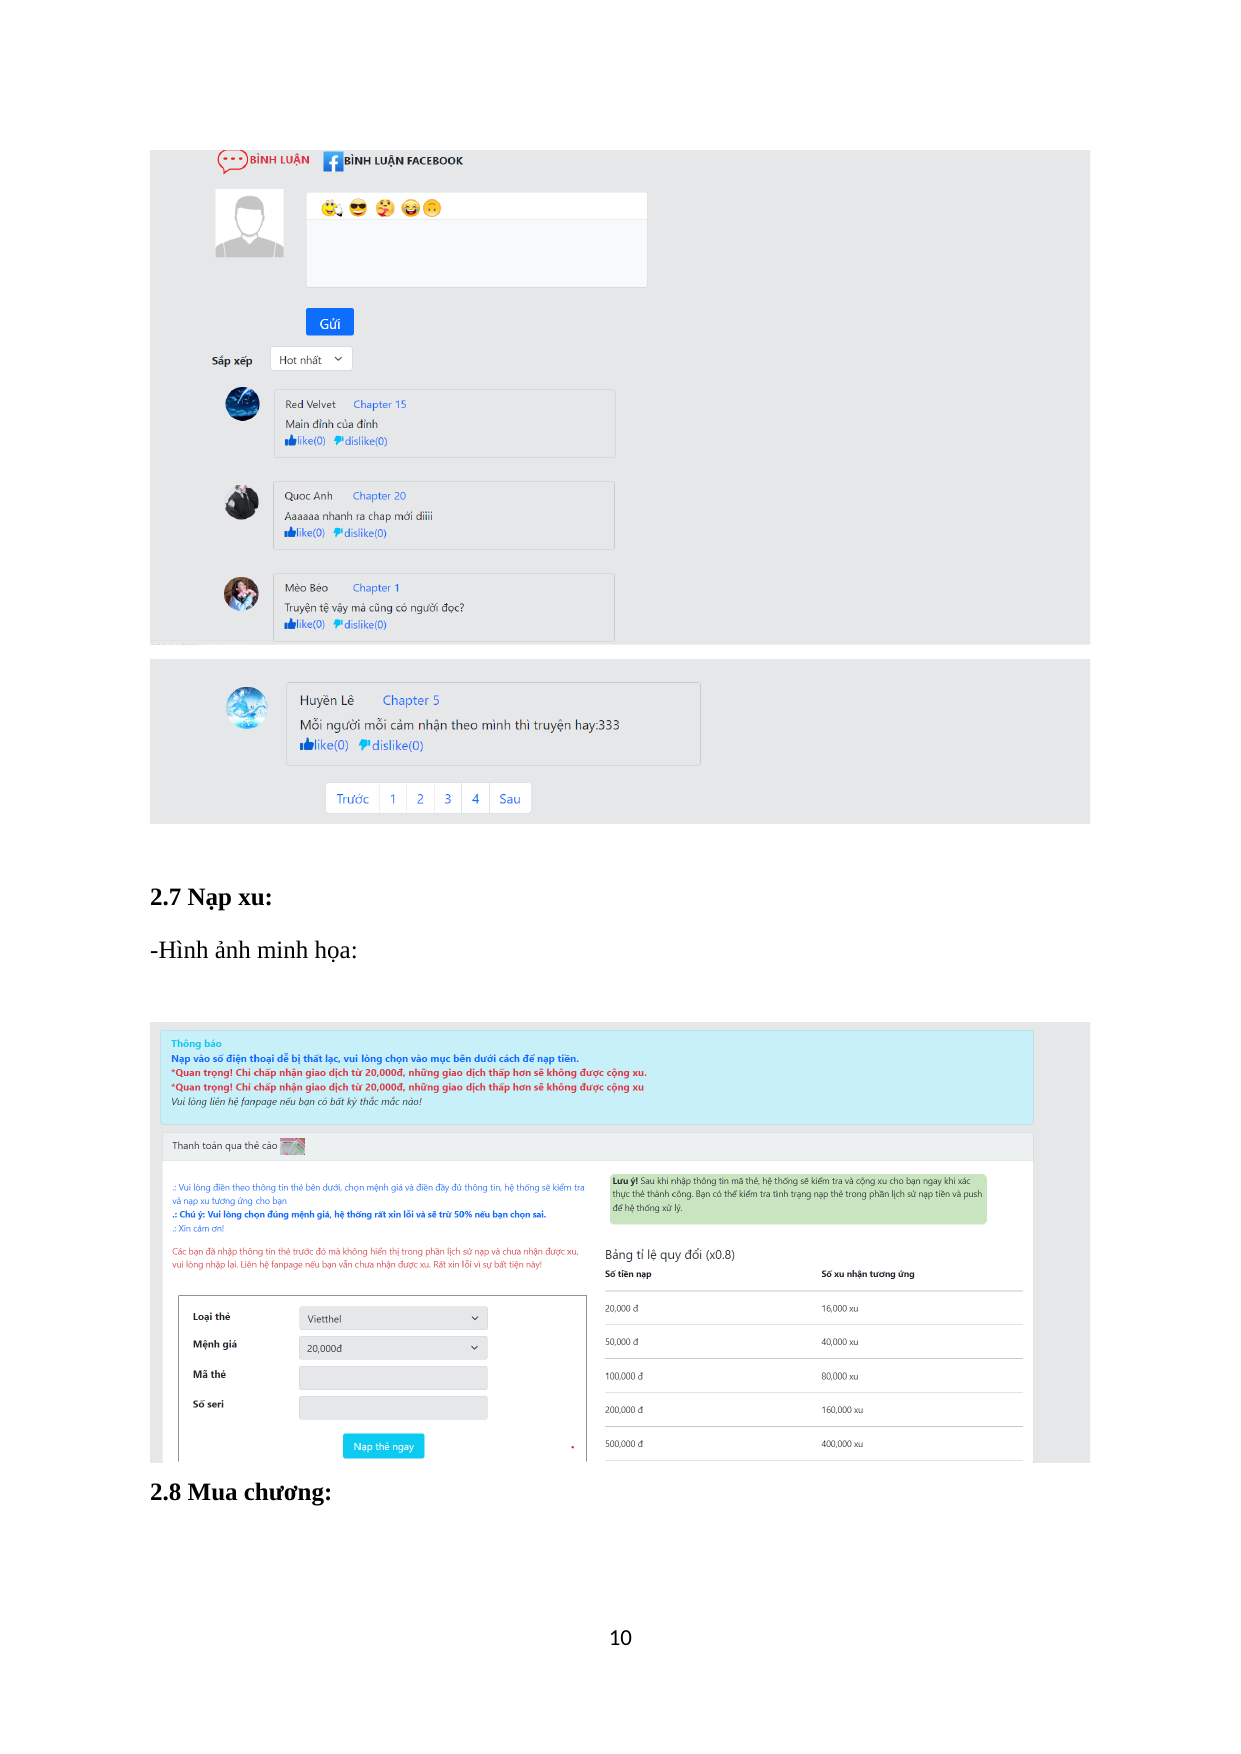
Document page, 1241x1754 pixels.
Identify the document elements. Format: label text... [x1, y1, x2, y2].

picture [150, 1022, 1091, 1463]
text 2.8 Mua chương: [150, 1477, 1090, 1506]
picture [150, 659, 1091, 824]
text -Hình ảnh minh họa: [150, 935, 1090, 964]
text 2.7 Nạp xu: [150, 882, 1090, 910]
picture [150, 150, 1091, 645]
